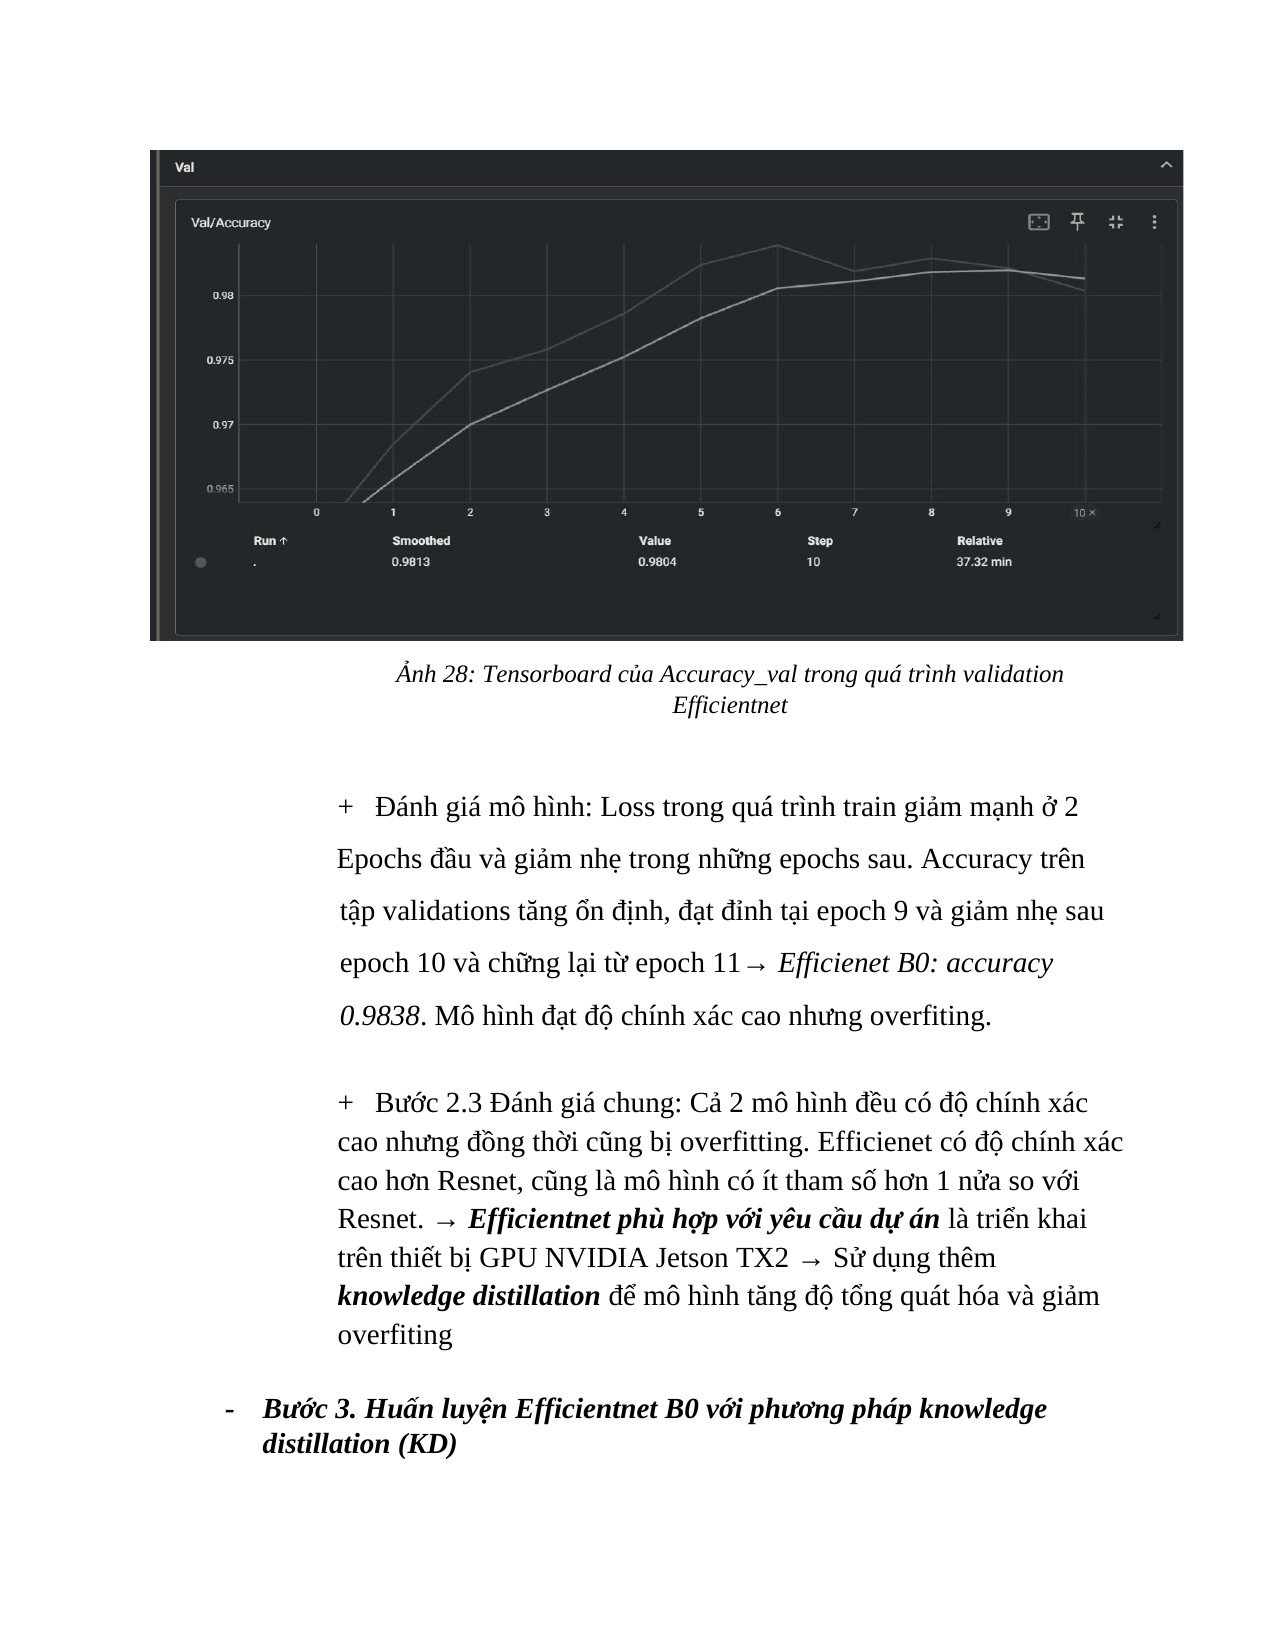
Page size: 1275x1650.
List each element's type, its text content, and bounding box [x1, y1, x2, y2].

list Ảnh 28: Tensorboard của Accuracy_val trong quá trình validation Efficientnet [337, 659, 1125, 718]
text epoch 10 và chững lại từ epoch 11→ Efficienet B0: accuracy [150, 946, 1125, 979]
picture [150, 150, 1184, 641]
list Bước 3. Huấn luyện Efficientnet B0 với phương pháp knowledge distillation (KD) [225, 1391, 1125, 1460]
list + Đánh giá mô hình: Loss trong quá trình train giảm mạnh ở 2 [337, 789, 1125, 823]
list + Bước 2.3 Đánh giá chung: Cả 2 mô hình đều có độ chính xác cao nhưng đồng thời cũng bị overfitting. Efficienet có độ chính xác cao hơn Resnet, cũng là mô hình có ít tham số hơn 1 nửa so với Resnet. → Efficientnet phù hợp với yêu cầu dự án là triển khai trên thiết bị GPU NVIDIA Jetson TX2 → Sử dụng thêm knowledge distillation để mô hình tăng độ tổng quát hóa và giảm overfiting [337, 1086, 1125, 1350]
text Epochs đầu và giảm nhẹ trong những epochs sau. Accuracy trên [150, 841, 1125, 875]
text 0.9838. Mô hình đạt độ chính xác cao nhưng overfiting. [150, 998, 1125, 1031]
text tập validations tăng ổn định, đạt đỉnh tại epoch 9 và giảm nhẹ sau [150, 893, 1125, 927]
